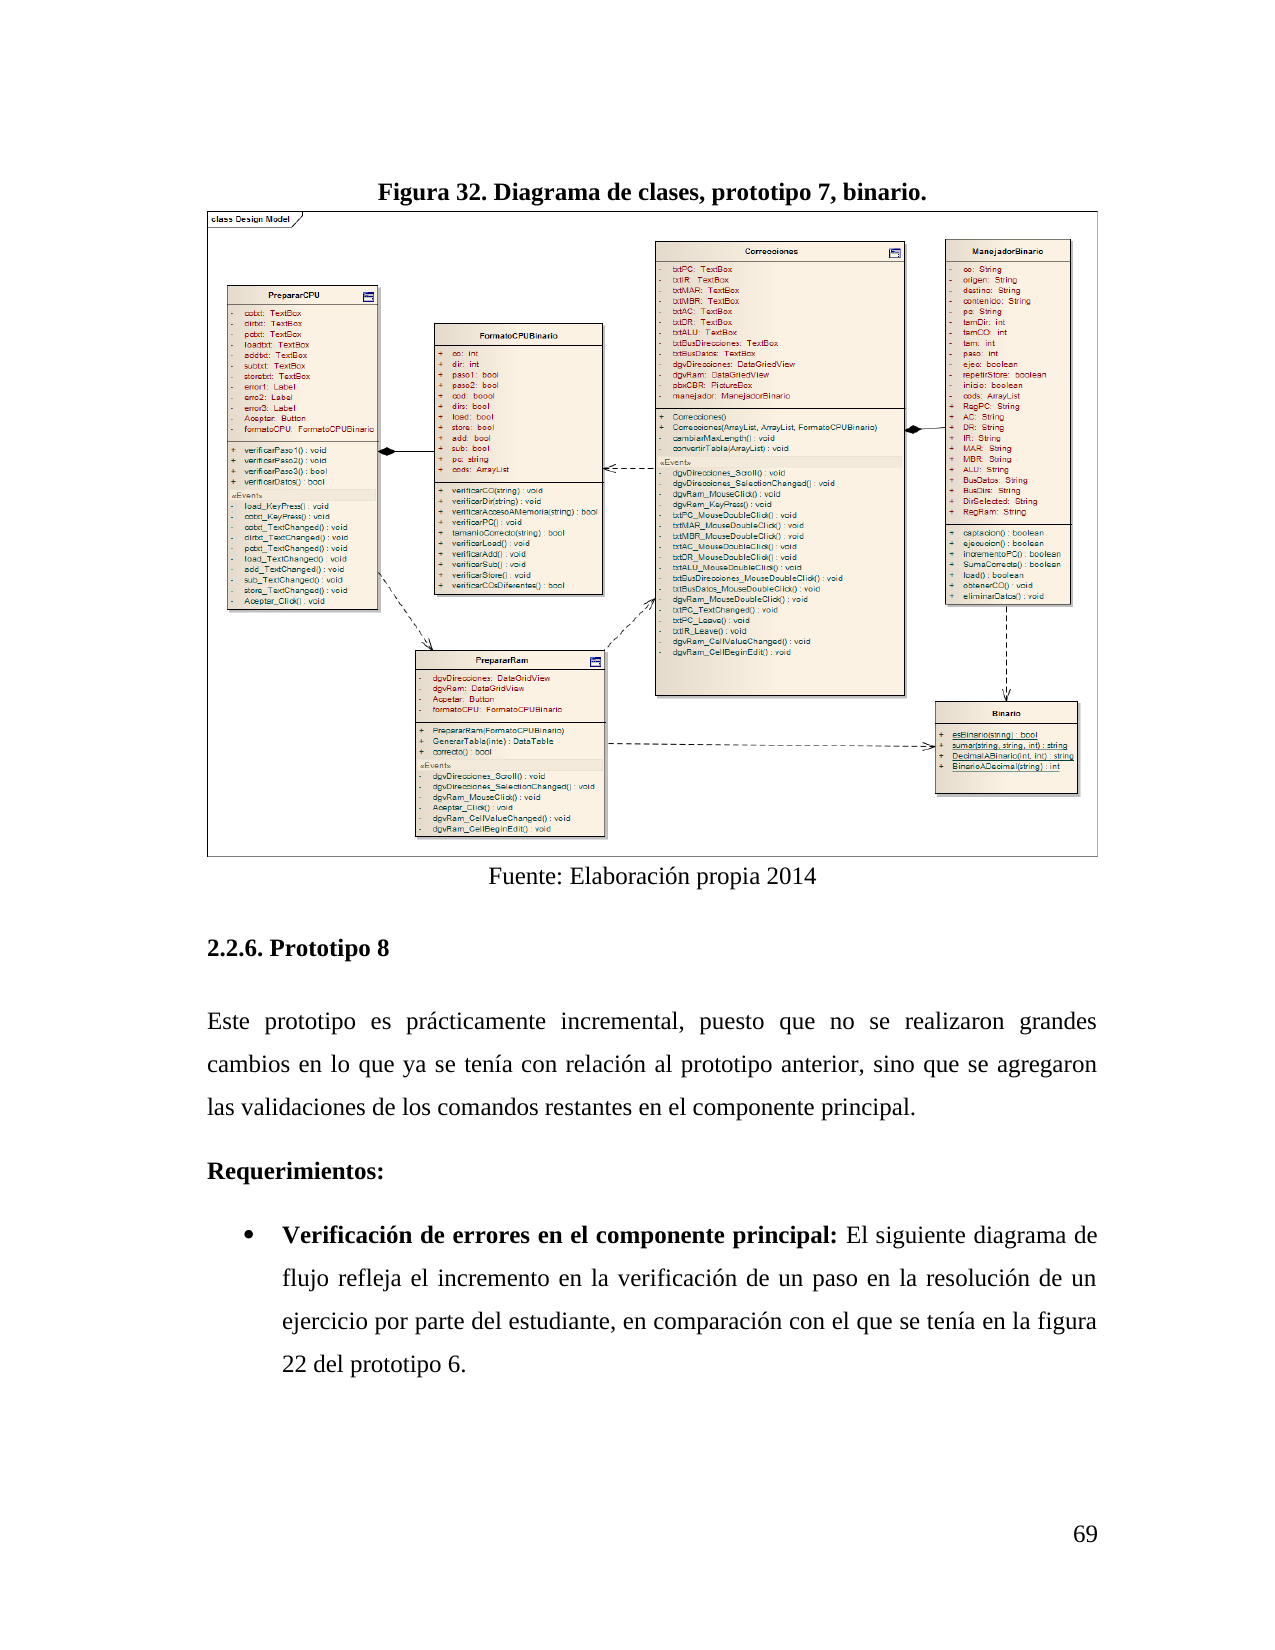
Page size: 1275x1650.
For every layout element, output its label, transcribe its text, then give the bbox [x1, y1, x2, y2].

text Este prototipo es prácticamente incremental, puesto que no se realizaron grandes cambios en lo que ya se tenía con relación al prototipo anterior, sino que se agregaron las validaciones de los comandos restantes en el componente principal. [207, 1006, 1098, 1121]
list Verificación de errores en el componente principal: El siguiente diagrama de flujo refleja el incremento en la verificación de un paso en la resolución de un ejercicio por parte del estudiante, en comparación con el que se tenía en la figura 22 del prototipo 6. [244, 1220, 1098, 1378]
subtitle 2.2.6. Prototipo 8 [207, 933, 1098, 962]
picture [206, 210, 1098, 857]
text Requerimientos: [207, 1156, 1098, 1185]
text Fuente: Elaboración propia 2014 [207, 861, 1098, 890]
subtitle Figura 32. Diagrama de clases, prototipo 7, binario. [207, 177, 1098, 206]
